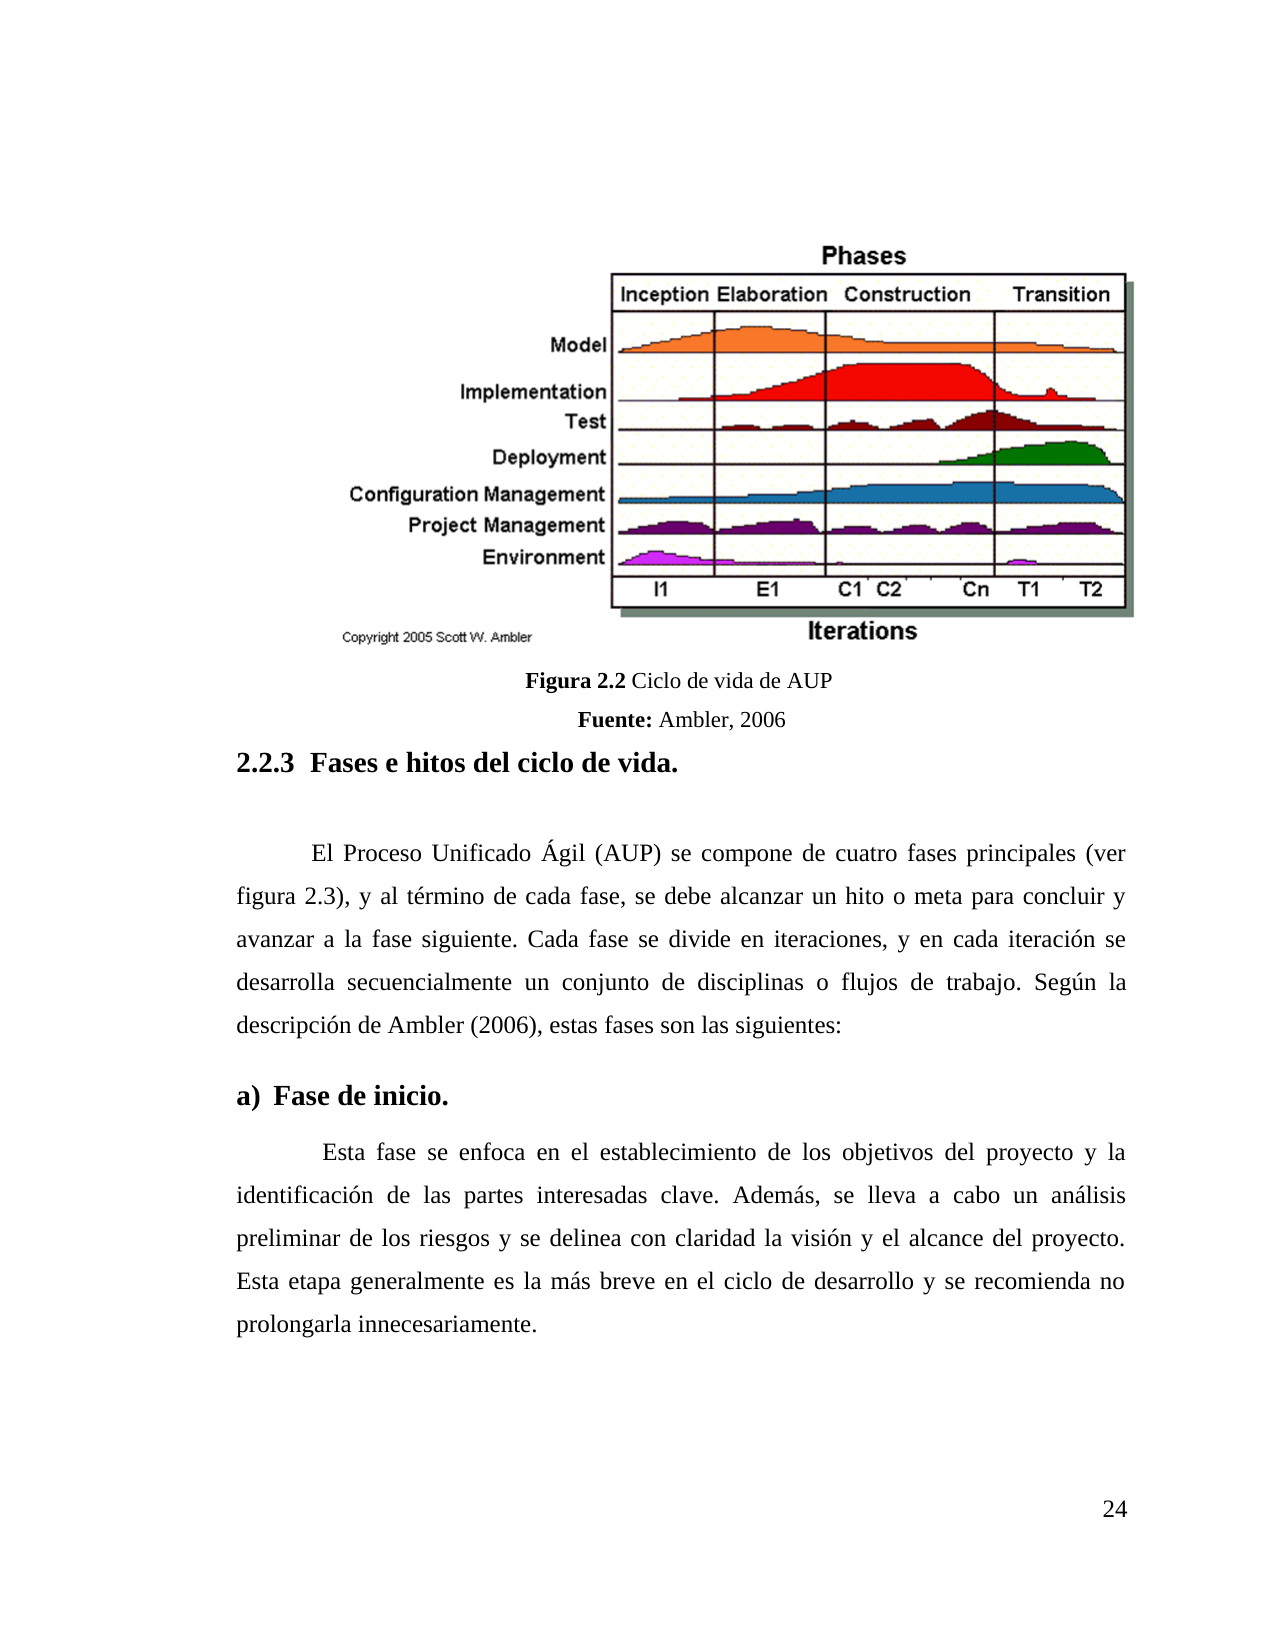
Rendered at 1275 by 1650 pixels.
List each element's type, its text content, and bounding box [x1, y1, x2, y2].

text Esta fase se enfoca en el establecimiento de los objetivos del proyecto y la identificación de las partes interesadas clave. Además, se lleva a cabo un análisis preliminar de los riesgos y se delinea con claridad la visión y el alcance del proyecto. Esta etapa generalmente es la más breve en el ciclo de desarrollo y se recomienda no prolongarla innecesariamente. [236, 1137, 1127, 1338]
subtitle Fases e hitos del ciclo de vida. [236, 746, 1127, 779]
text Figura 2.2 Ciclo de vida de AUP Fuente: Ambler, 2006 [236, 667, 1127, 732]
subtitle Fase de inicio. [236, 1078, 1127, 1112]
picture [311, 236, 1145, 653]
text El Proceso Unificado Ágil (AUP) se compone de cuatro fases principales (ver figura 2.3), y al término de cada fase, se debe alcanzar un hito o meta para concluir y avanzar a la fase siguiente. Cada fase se divide en iteraciones, y en cada iteración se desarrolla secuencialmente un conjunto de disciplinas o flujos de trabajo. Según la descripción de Ambler (2006), estas fases son las siguientes: [236, 838, 1127, 1039]
